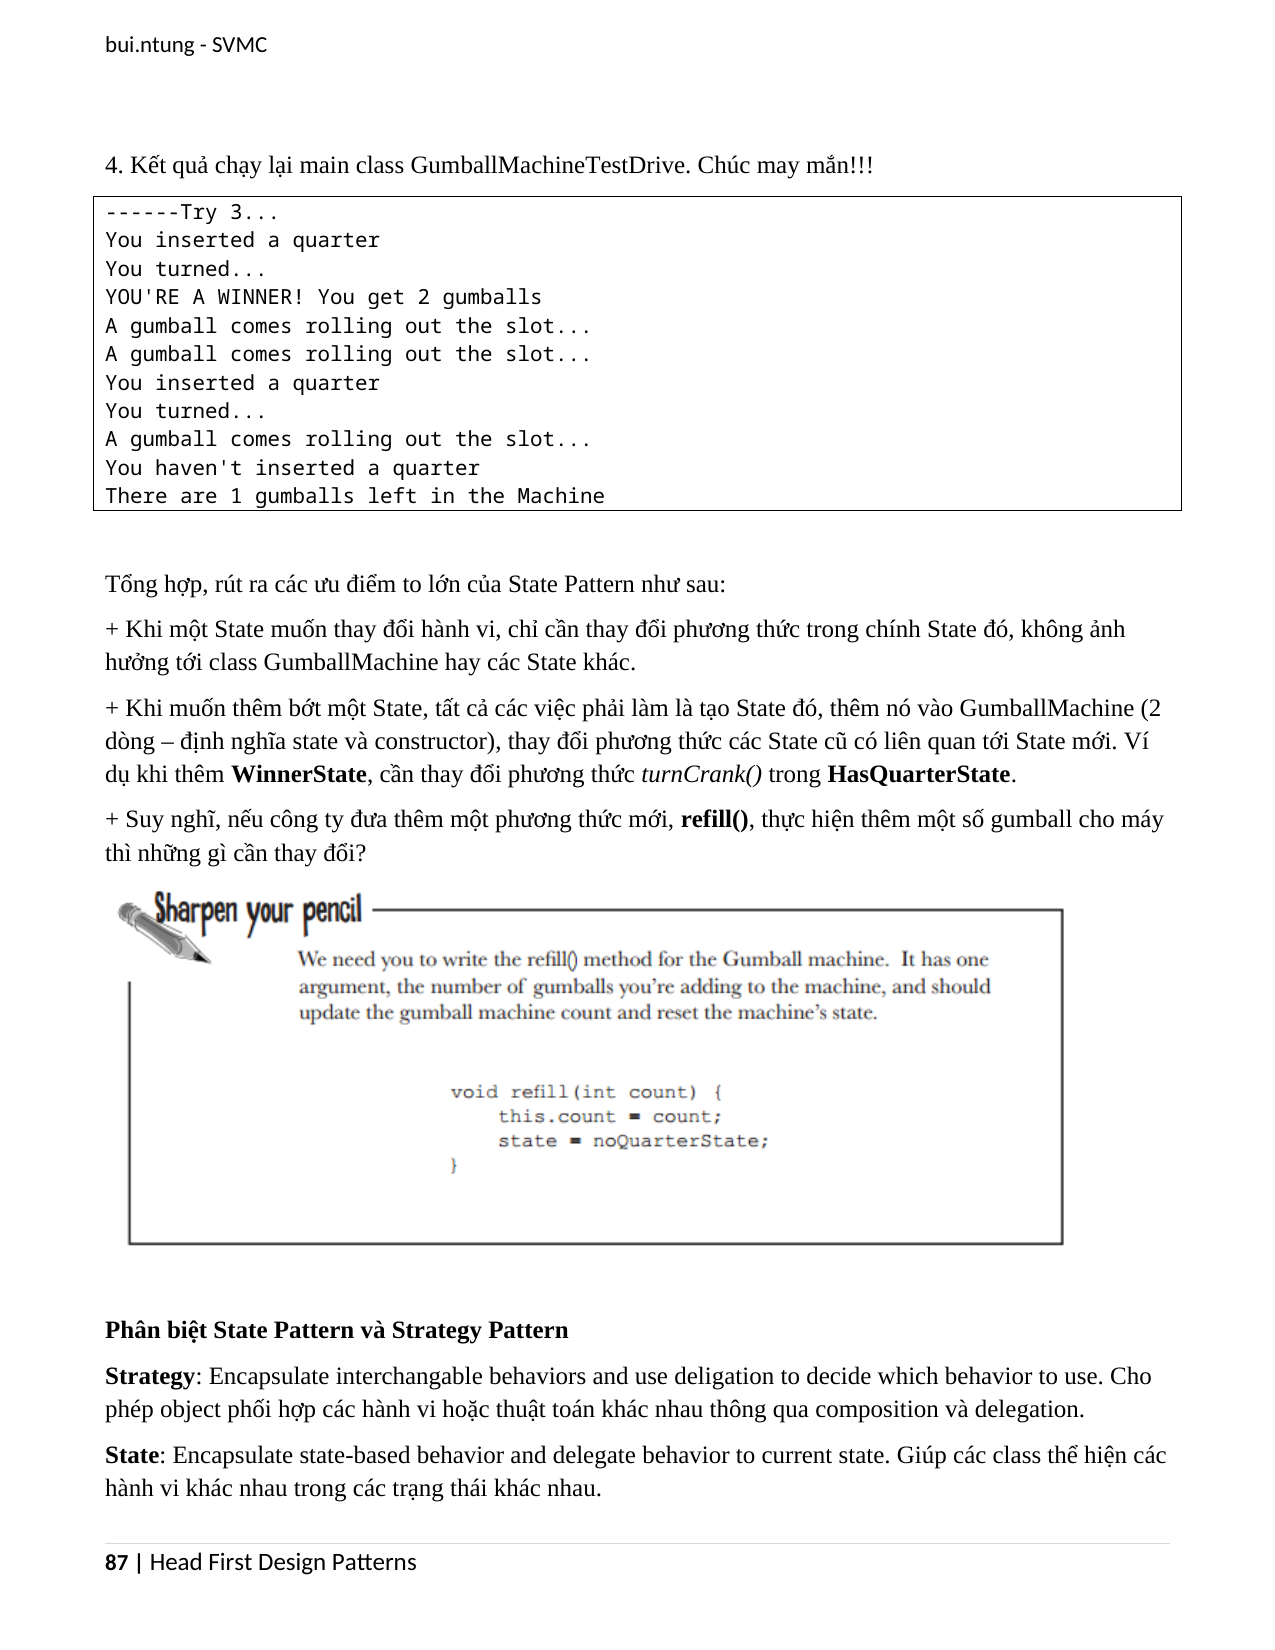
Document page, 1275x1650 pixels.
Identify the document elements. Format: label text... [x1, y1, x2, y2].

text Tổng hợp, rút ra các ưu điểm to lớn của State Pattern như sau: [105, 569, 1170, 598]
text 4. Kết quả chạy lại main class GumballMachineTestDrive. Chúc may mắn!!! [105, 151, 1170, 179]
text Strategy: Encapsulate interchangable behaviors and use deligation to decide which behavior to use. Cho phép object phối hợp các hành vi hoặc thuật toán khác nhau thông qua composition và delegation. [105, 1361, 1170, 1423]
text Phân biệt State Pattern và Strategy Pattern [105, 1316, 1170, 1344]
picture [105, 883, 1080, 1254]
text + Suy nghĩ, nếu công ty đưa thêm một phương thức mới, refill(), thực hiện thêm một số gumball cho máy thì những gì cần thay đổi? [105, 804, 1170, 866]
text State: Encapsulate state-based behavior and delegate behavior to current state. Giúp các class thể hiện các hành vi khác nhau trong các trạng thái khác nhau. [105, 1440, 1170, 1501]
text + Khi muốn thêm bớt một State, tất cả các việc phải làm là tạo State đó, thêm nó vào GumballMachine (2 dòng – định nghĩa state và constructor), thay đổi phương thức các State cũ có liên quan tới State mới. Ví dụ khi thêm WinnerState, cần thay đổi phương thức turnCrank() trong HasQuarterState. [105, 693, 1170, 788]
text + Khi một State muốn thay đổi hành vi, chỉ cần thay đổi phương thức trong chính State đó, không ảnh hưởng tới class GumballMachine hay các State khác. [105, 614, 1170, 676]
table_header ------Try 3... You inserted a quarter You turned... YOU'RE A WINNER! You get 2 gumballs A gumball comes rolling out the slot... A gumball comes rolling out the slot... You inserted a quarter You turned... A gumball comes rolling out the slot... You haven't inserted a quarter There are 1 gumballs left in the Machine [94, 197, 1181, 510]
